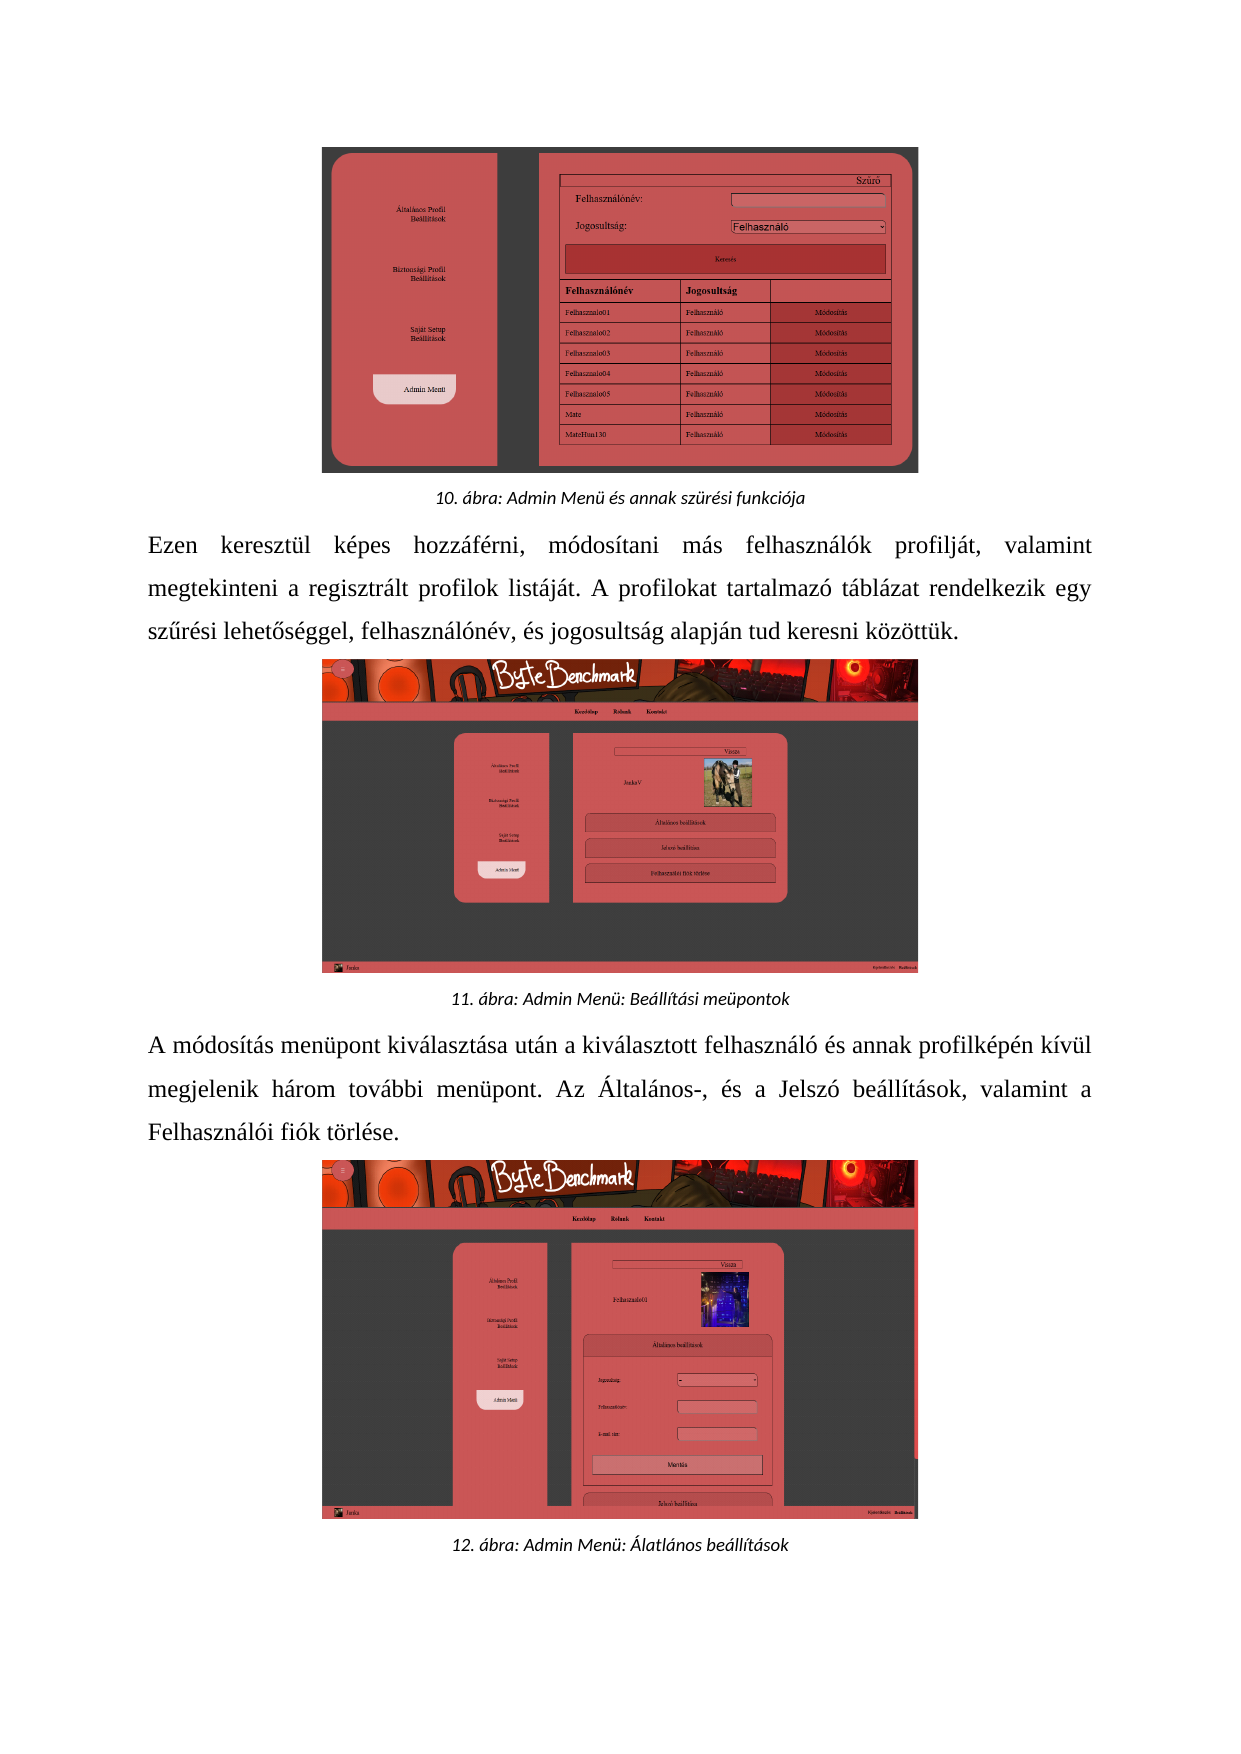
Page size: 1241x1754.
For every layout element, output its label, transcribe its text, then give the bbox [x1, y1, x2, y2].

text A módosítás menüpont kiválasztása után a kiválasztott felhasználó és annak profilképén kívül megjelenik három további menüpont. Az Általános-, és a Jelszó beállítások, valamint a Felhasználói fiók törlése. [148, 1031, 1093, 1146]
text 11. ábra: Admin Menü: Beállítási meüpontok [148, 987, 1093, 1010]
picture [322, 1160, 919, 1519]
text 12. ábra: Admin Menü: Álatlános beállítások [148, 1533, 1093, 1556]
picture [322, 659, 919, 973]
text 10. ábra: Admin Menü és annak szürési funkciója [148, 486, 1093, 509]
text Ezen keresztül képes hozzáférni, módosítani más felhasználók profilját, valamint megtekinteni a regisztrált profilok listáját. A profilokat tartalmazó táblázat rendelkezik egy szűrési lehetőséggel, felhasználónév, és jogosultság alapján tud keresni közöttük. [148, 530, 1093, 645]
picture [321, 147, 919, 473]
